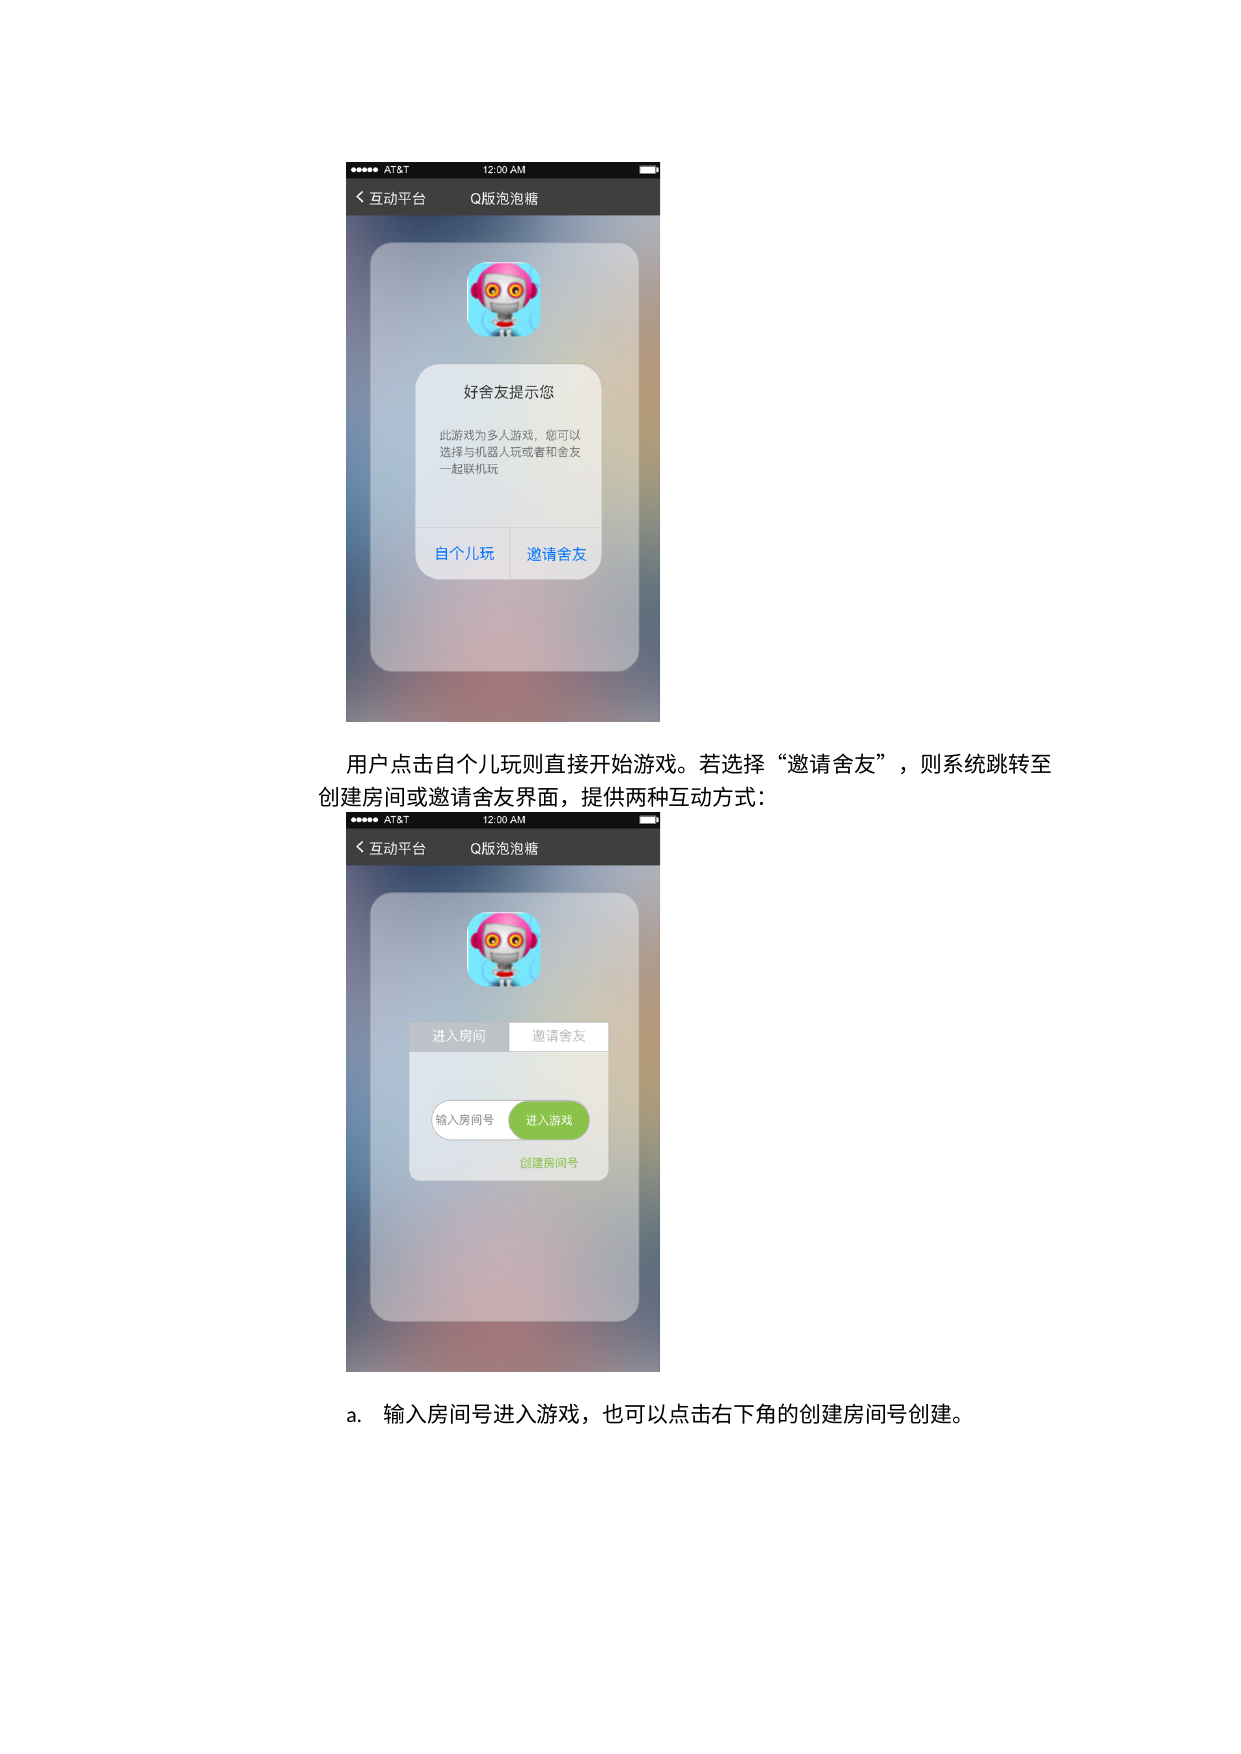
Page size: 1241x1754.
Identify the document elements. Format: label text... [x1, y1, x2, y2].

picture [346, 812, 661, 1372]
list 输入房间号进入游戏，也可以点击右下角的创建房间号创建。 [346, 1397, 1053, 1429]
text 用户点击自个儿玩则直接开始游戏。若选择“邀请舍友”，则系统跳转至创建房间或邀请舍友界面，提供两种互动方式： [319, 747, 1053, 812]
picture [346, 162, 661, 722]
